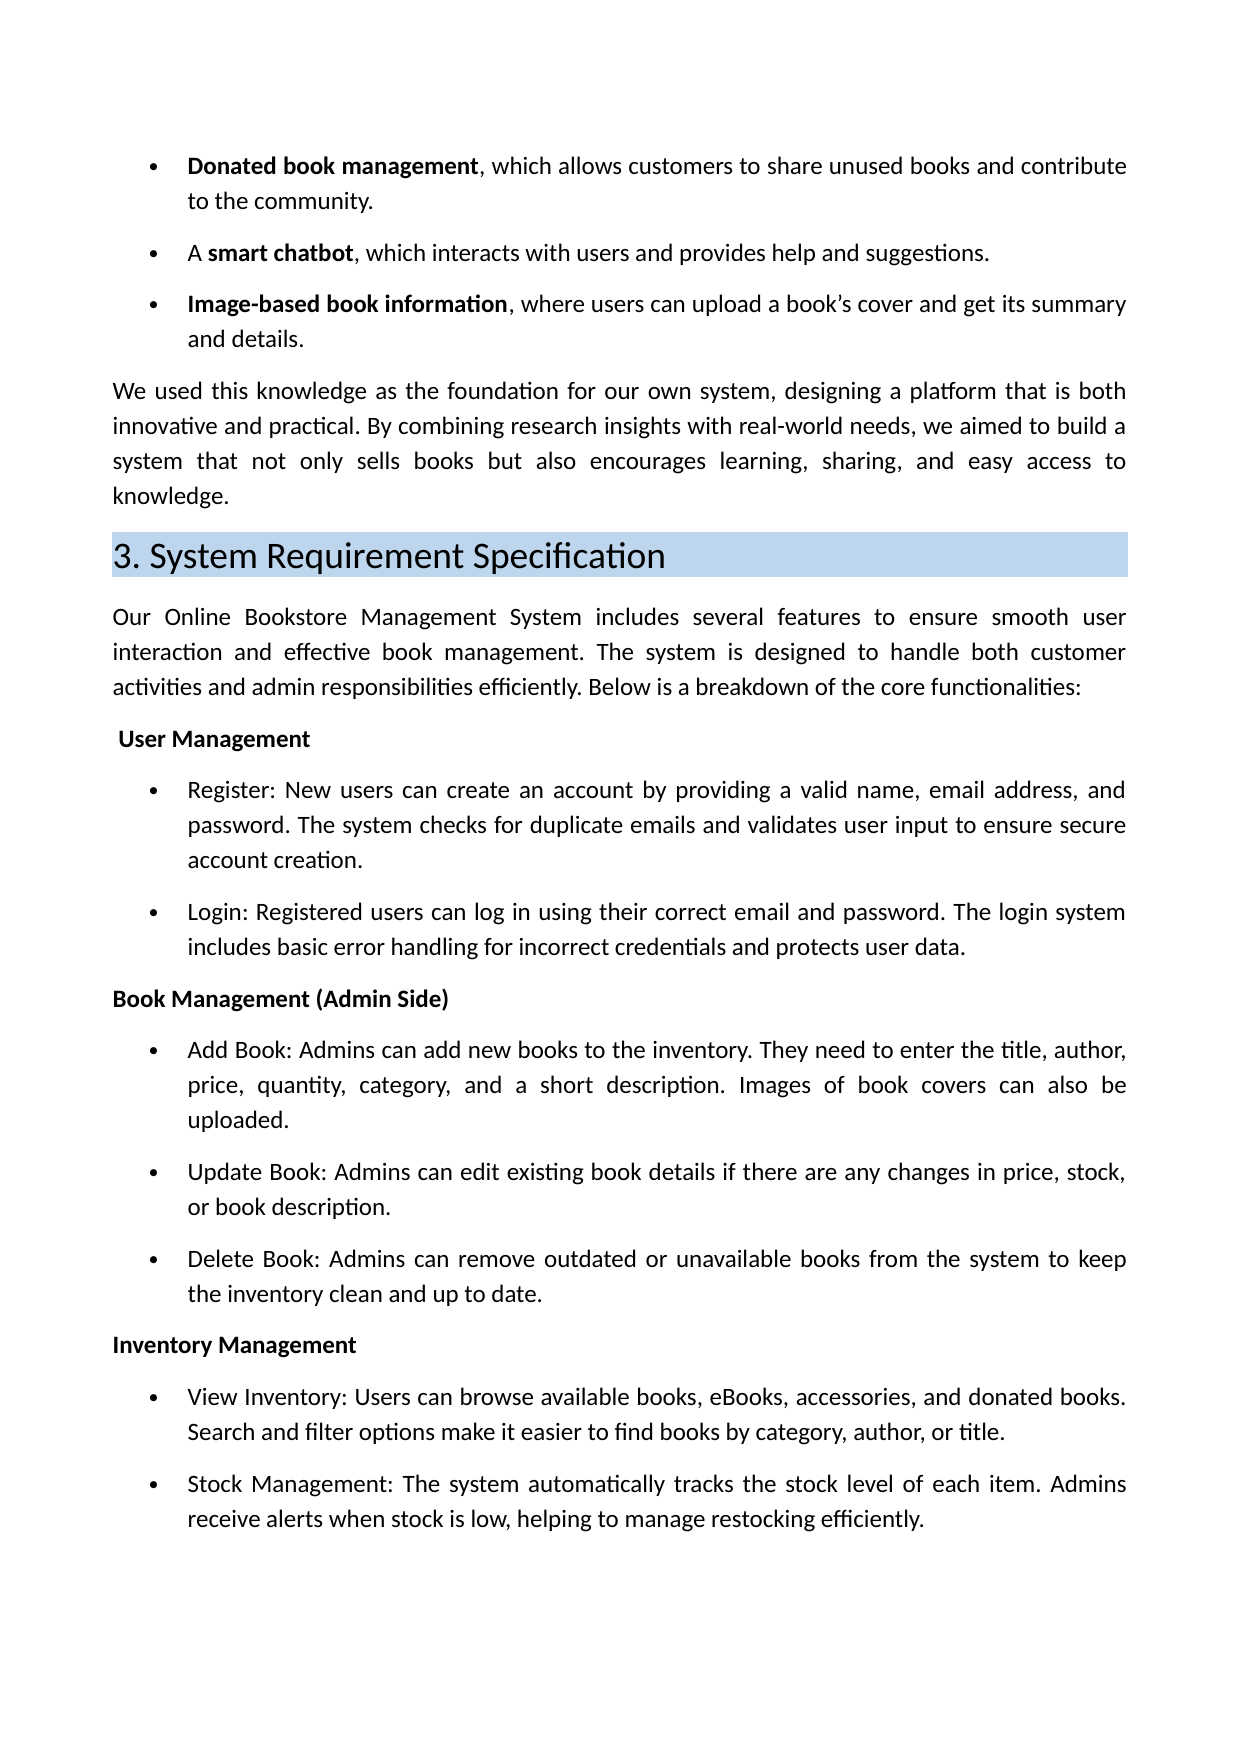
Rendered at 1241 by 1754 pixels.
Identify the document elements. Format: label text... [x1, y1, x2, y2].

list Image-based book information, where users can upload a book’s cover and get its summary and details. [150, 288, 1128, 354]
list Delete Book: Admins can remove outdated or unavailable books from the system to keep the inventory clean and up to date. [150, 1243, 1128, 1308]
list Login: Registered users can log in using their correct email and password. The login system includes basic error handling for incorrect credentials and protects user data. [150, 896, 1128, 962]
list Add Book: Admins can add new books to the inventory. They need to enter the title, author, price, quantity, category, and a short description. Images of book covers can also be uploaded. [150, 1034, 1128, 1135]
list Register: New users can create an account by providing a valid name, email address, and password. The system checks for duplicate emails and validates user input to ensure secure account creation. [150, 774, 1128, 875]
list Donated book management, which allows customers to share unused books and contribute to the community. [150, 150, 1128, 216]
list Stock Management: The system automatically tracks the stock level of each item. Admins receive alerts when stock is low, helping to manage restocking efficiently. [150, 1468, 1128, 1533]
text Inventory Management [112, 1329, 1128, 1360]
list View Inventory: Users can browse available books, eBooks, accessories, and donated books. Search and filter options make it easier to find books by category, author, or title. [150, 1381, 1128, 1447]
text User Management [112, 723, 1128, 753]
text Our Online Bookstore Management System includes several features to ensure smooth user interaction and effective book management. The system is designed to handle both customer activities and admin responsibilities efficiently. Below is a breakdown of the core functionalities: [112, 601, 1128, 702]
list Update Book: Admins can edit existing book details if there are any changes in price, stock, or book description. [150, 1156, 1128, 1222]
text We used this knowledge as the foundation for our own system, designing a platform that is both innovative and practical. By combining research insights with real-world needs, we aimed to build a system that not only sells books but also encourages learning, sharing, and easy access to knowledge. [112, 375, 1128, 511]
list A smart chatbot, which interacts with users and provides help and suggestions. [150, 237, 1128, 267]
text 3. System Requirement Specification [112, 532, 1128, 577]
text Book Management (Admin Side) [112, 983, 1128, 1013]
